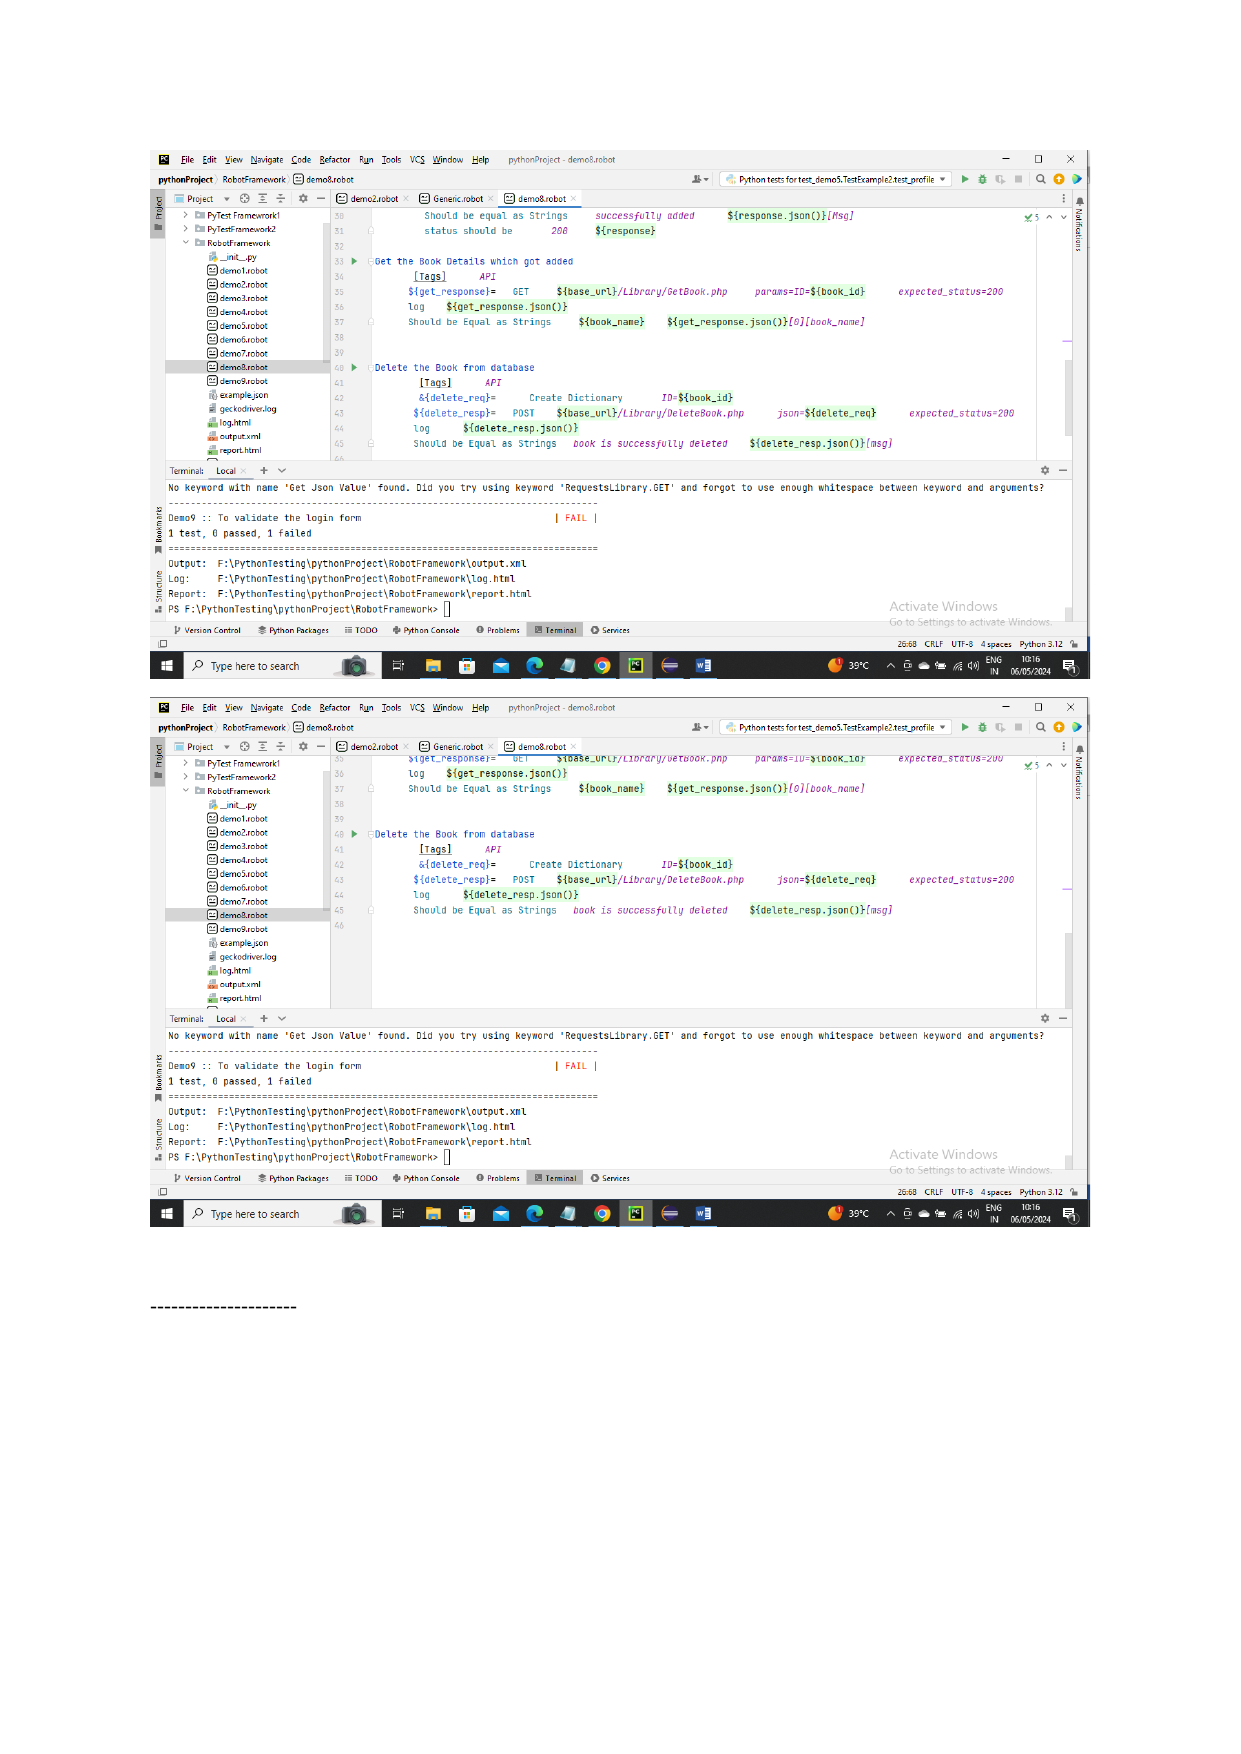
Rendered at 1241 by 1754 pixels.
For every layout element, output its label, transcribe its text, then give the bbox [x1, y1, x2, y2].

picture [150, 697, 1091, 1227]
text --------------------- [150, 1292, 1090, 1320]
picture [150, 150, 1091, 679]
